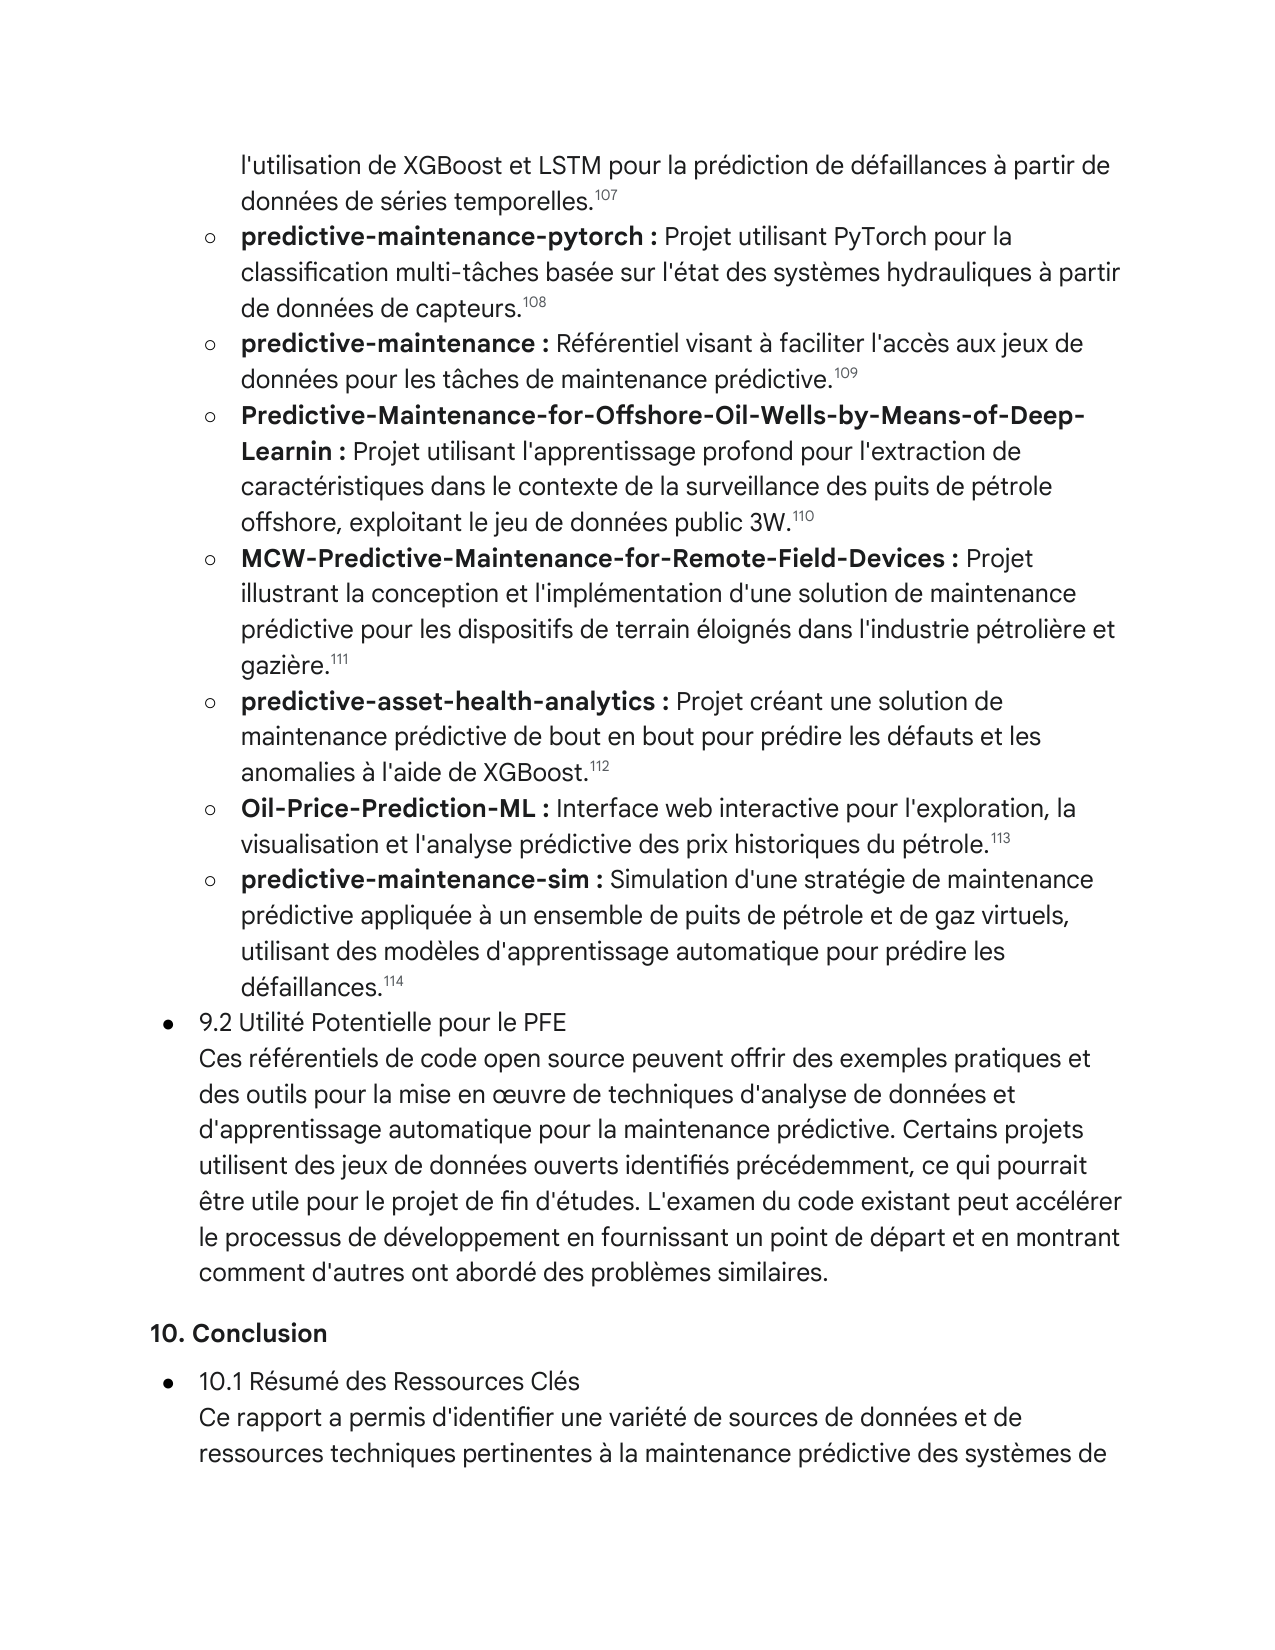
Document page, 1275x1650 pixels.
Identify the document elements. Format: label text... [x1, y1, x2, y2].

list predictive-maintenance-sim : Simulation d'une stratégie de maintenance prédictive appliquée à un ensemble de puits de pétrole et de gaz virtuels, utilisant des modèles d'apprentissage automatique pour prédire les défaillances.114 [203, 864, 1125, 1003]
list Oil-Price-Prediction-ML : Interface web interactive pour l'exploration, la visualisation et l'analyse prédictive des prix historiques du pétrole.113 [203, 793, 1125, 860]
list Predictive-Maintenance-for-Offshore-Oil-Wells-by-Means-of-Deep-Learnin : Projet utilisant l'apprentissage profond pour l'extraction de caractéristiques dans le contexte de la surveillance des puits de pétrole offshore, exploitant le jeu de données public 3W.110 [203, 400, 1125, 539]
list 9.2 Utilité Potentielle pour le PFE Ces référentiels de code open source peuvent offrir des exemples pratiques et des outils pour la mise en œuvre de techniques d'analyse de données et d'apprentissage automatique pour la maintenance prédictive. Certains projets utilisent des jeux de données ouverts identifiés précédemment, ce qui pourrait être utile pour le projet de fin d'études. L'examen du code existant peut accélérer le processus de développement en fournissant un point de départ et en montrant comment d'autres ont abordé des problèmes similaires. [161, 1007, 1125, 1289]
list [161, 1367, 1125, 1469]
list predictive-maintenance : Référentiel visant à faciliter l'accès aux jeux de données pour les tâches de maintenance prédictive.109 [203, 329, 1125, 396]
list predictive-asset-health-analytics : Projet créant une solution de maintenance prédictive de bout en bout pour prédire les défauts et les anomalies à l'aide de XGBoost.112 [203, 686, 1125, 789]
text 10. Conclusion [150, 1318, 1125, 1350]
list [203, 150, 1125, 217]
list predictive-maintenance-pytorch : Projet utilisant PyTorch pour la classification multi-tâches basée sur l'état des systèmes hydrauliques à partir de données de capteurs.108 [203, 221, 1125, 324]
list MCW-Predictive-Maintenance-for-Remote-Field-Devices : Projet illustrant la conception et l'implémentation d'une solution de maintenance prédictive pour les dispositifs de terrain éloignés dans l'industrie pétrolière et gazière.111 [203, 543, 1125, 682]
